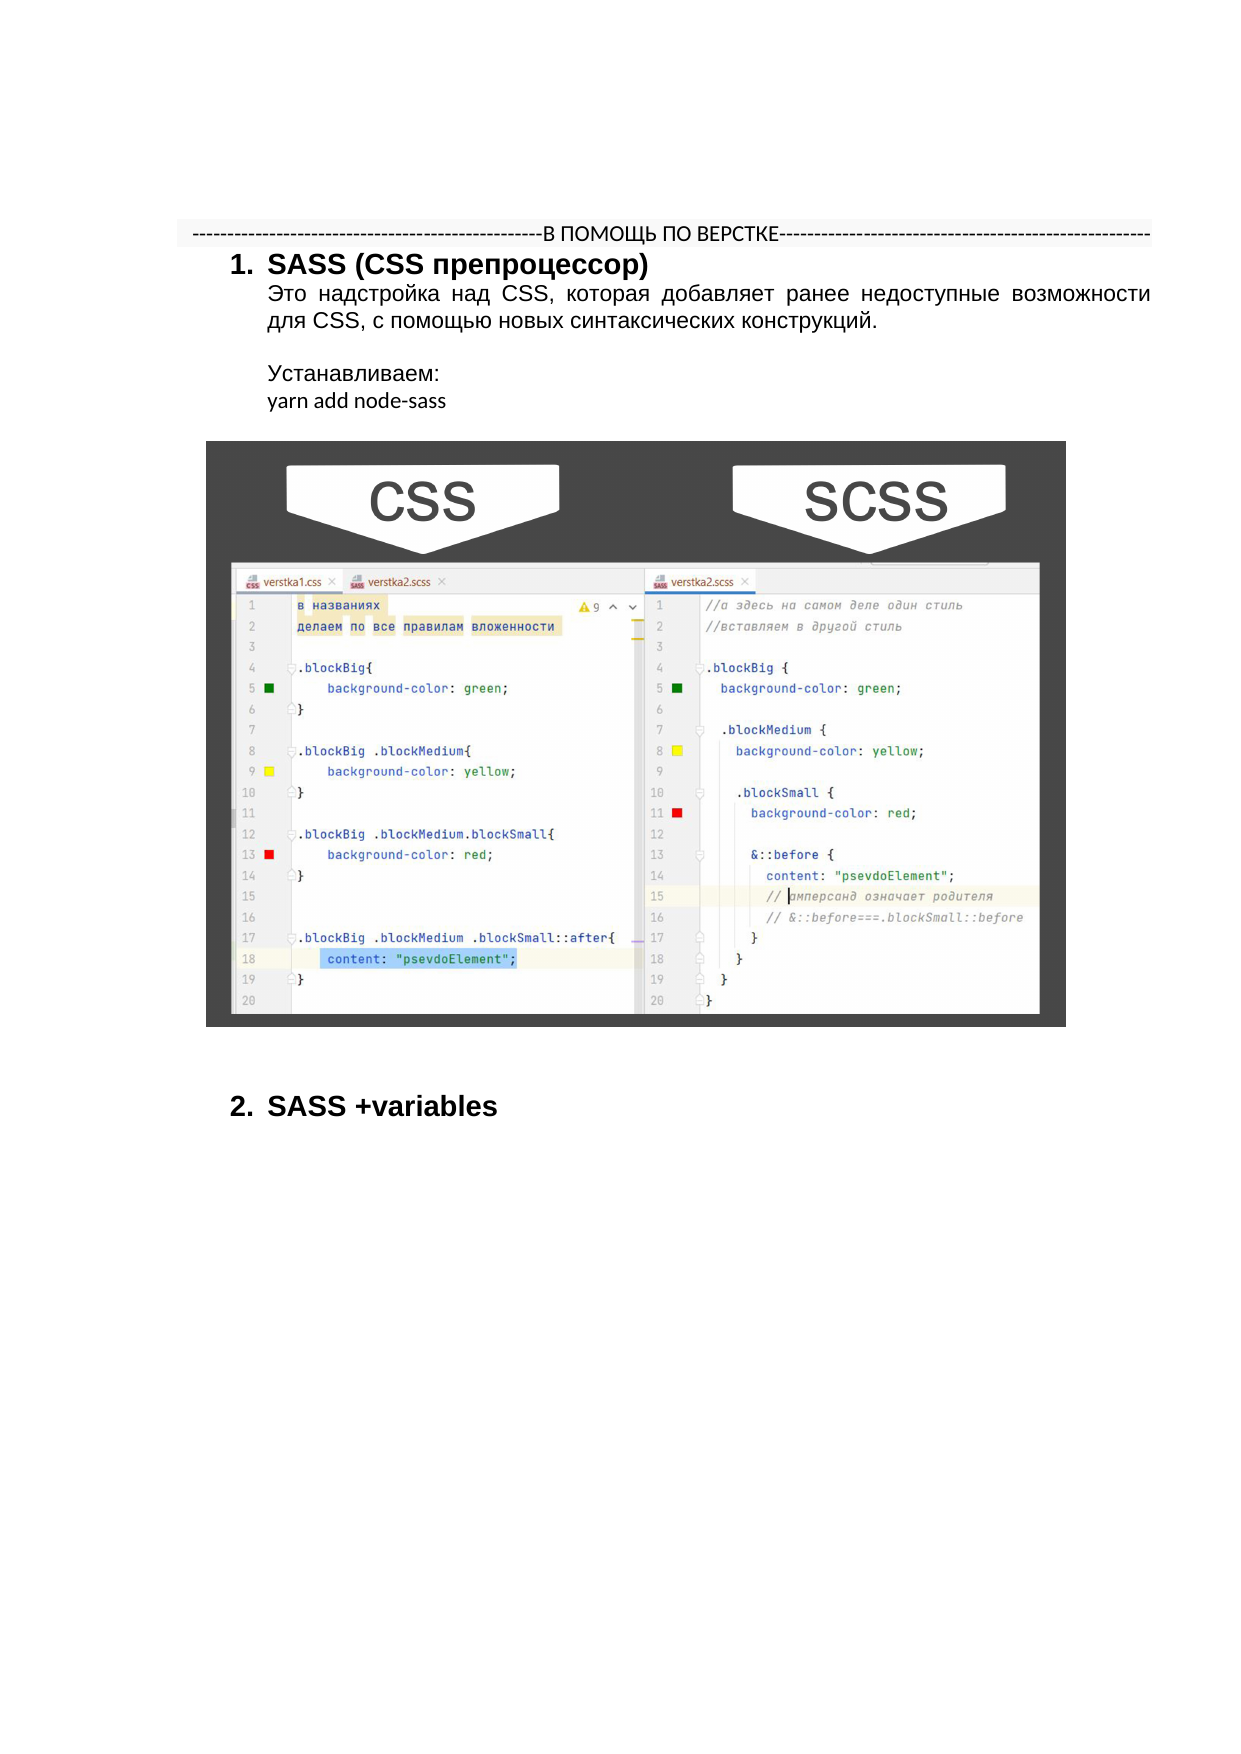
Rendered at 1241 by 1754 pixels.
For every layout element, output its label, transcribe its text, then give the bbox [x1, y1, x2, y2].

list Это надстройка над CSS, которая добавляет ранее недоступные возможности для CSS, с помощью новых синтаксических конструкций. [267, 280, 1152, 333]
list Устанавливаем: [267, 359, 1152, 386]
list yarn add node-sass [267, 386, 1152, 414]
picture [206, 441, 1066, 1027]
list SASS +variables [229, 1089, 1152, 1122]
list SASS (CSS препроцессор) [229, 247, 1152, 280]
text --------------------------------------------------В ПОМОЩЬ ПО ВЕРСТКЕ----------------------------------------------------- [177, 219, 1152, 247]
